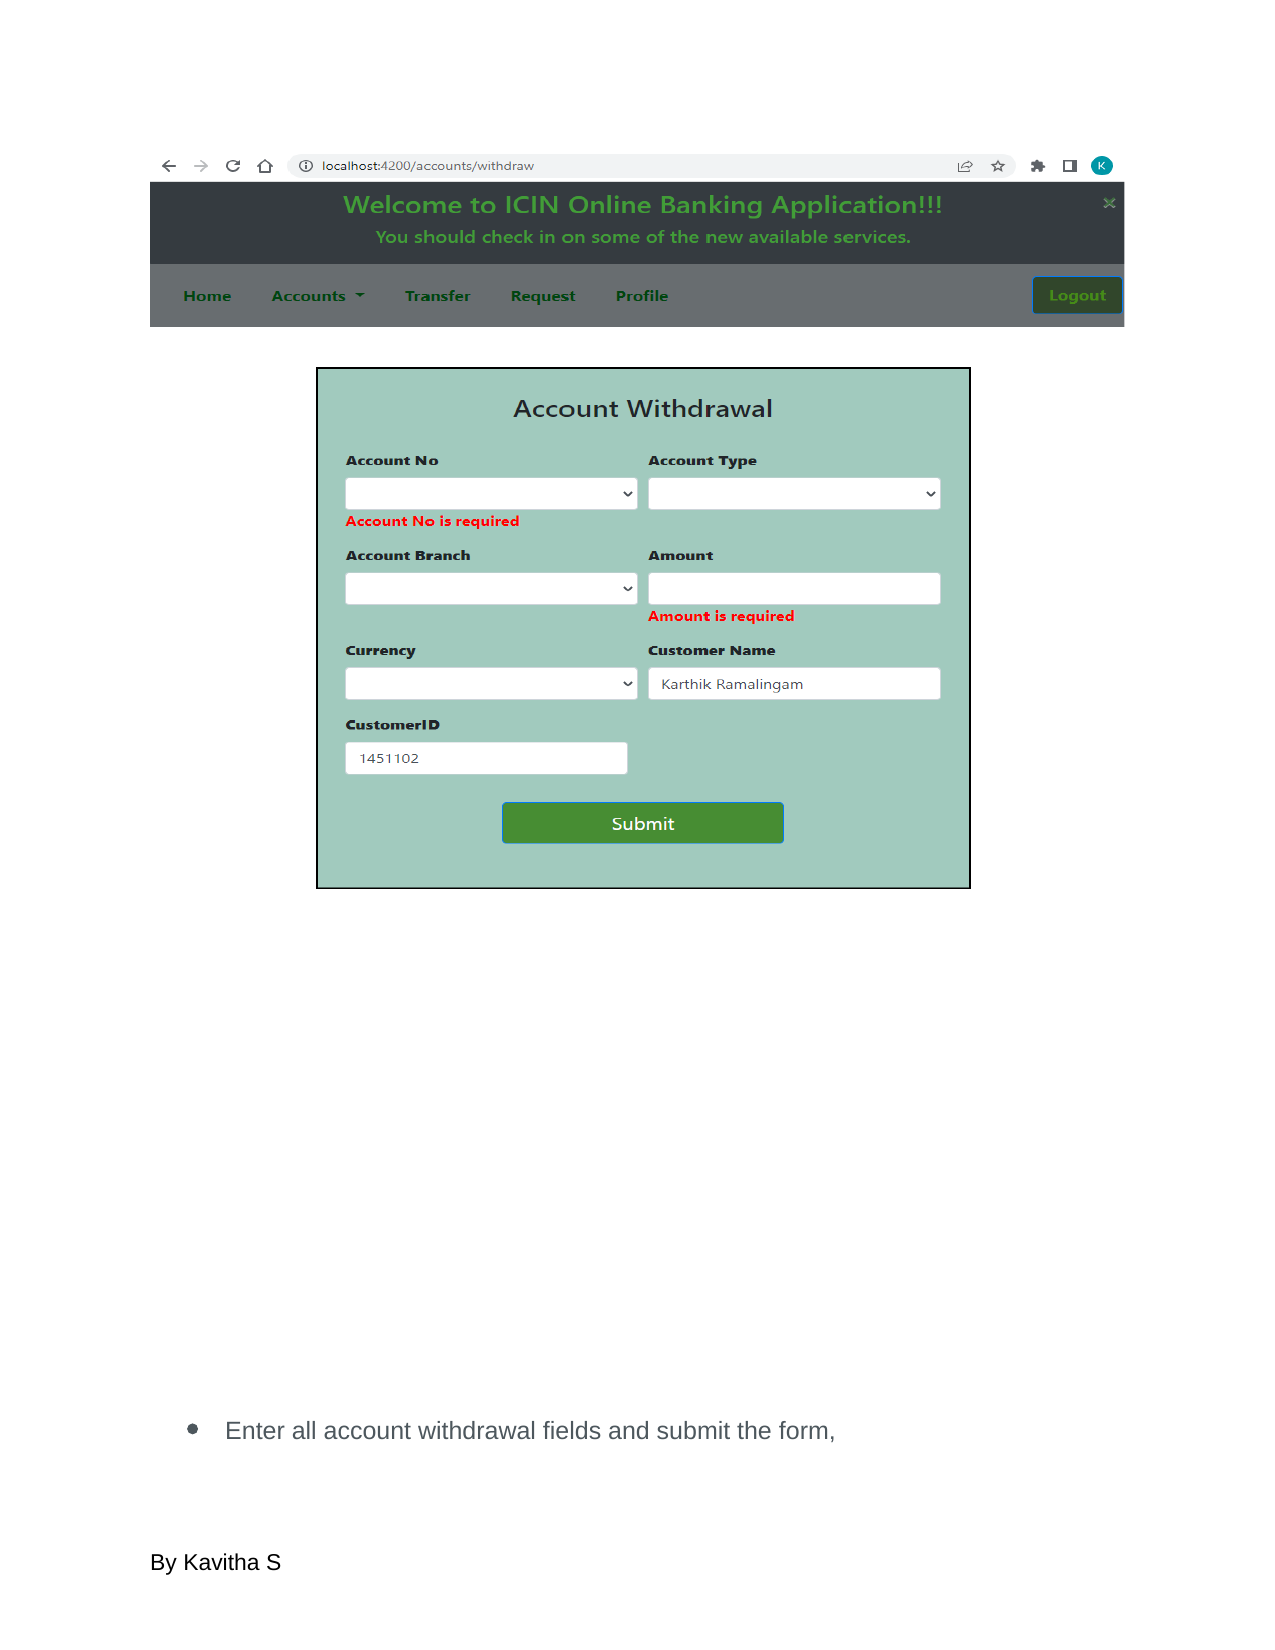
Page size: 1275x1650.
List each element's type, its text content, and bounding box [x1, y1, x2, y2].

list Enter all account withdrawal fields and submit the form, [187, 1416, 1125, 1445]
picture [150, 150, 1125, 913]
